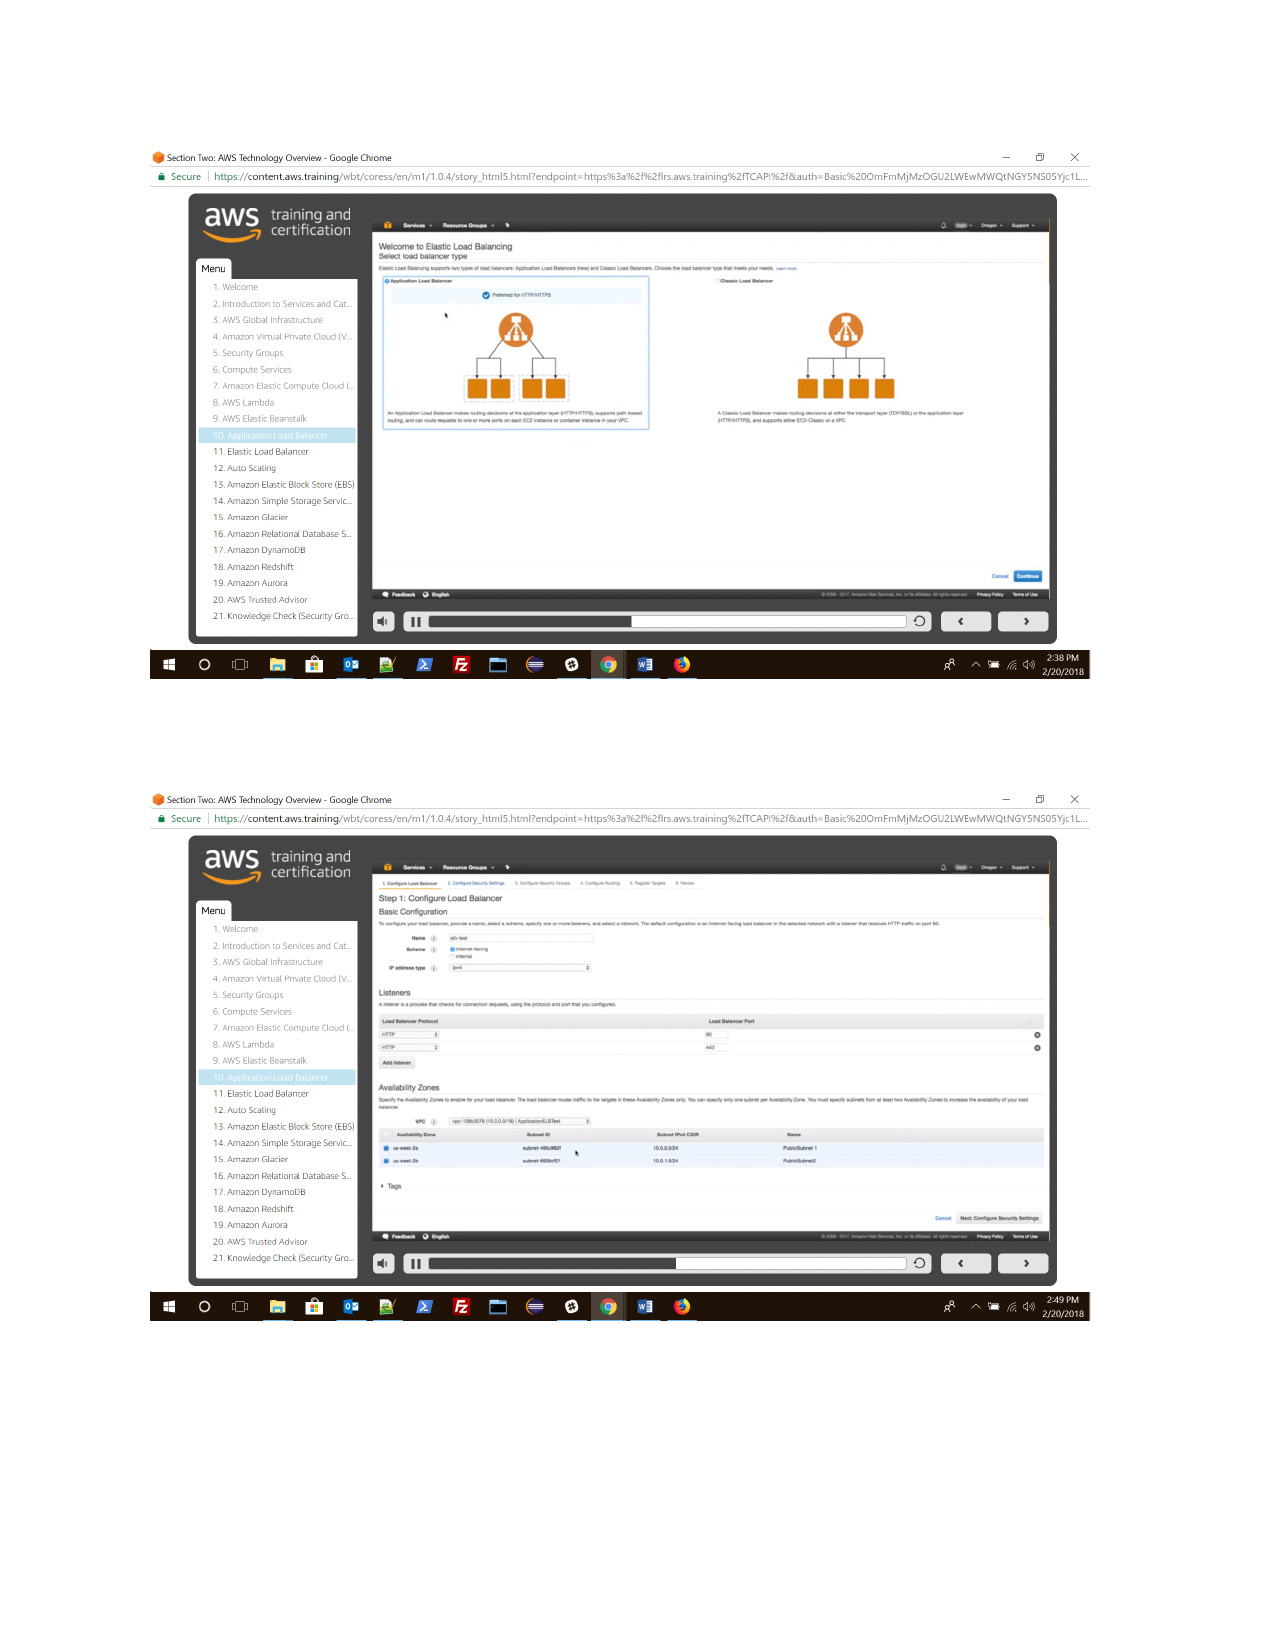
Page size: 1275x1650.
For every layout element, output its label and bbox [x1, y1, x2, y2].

picture [150, 791, 1091, 1321]
picture [150, 150, 1091, 679]
